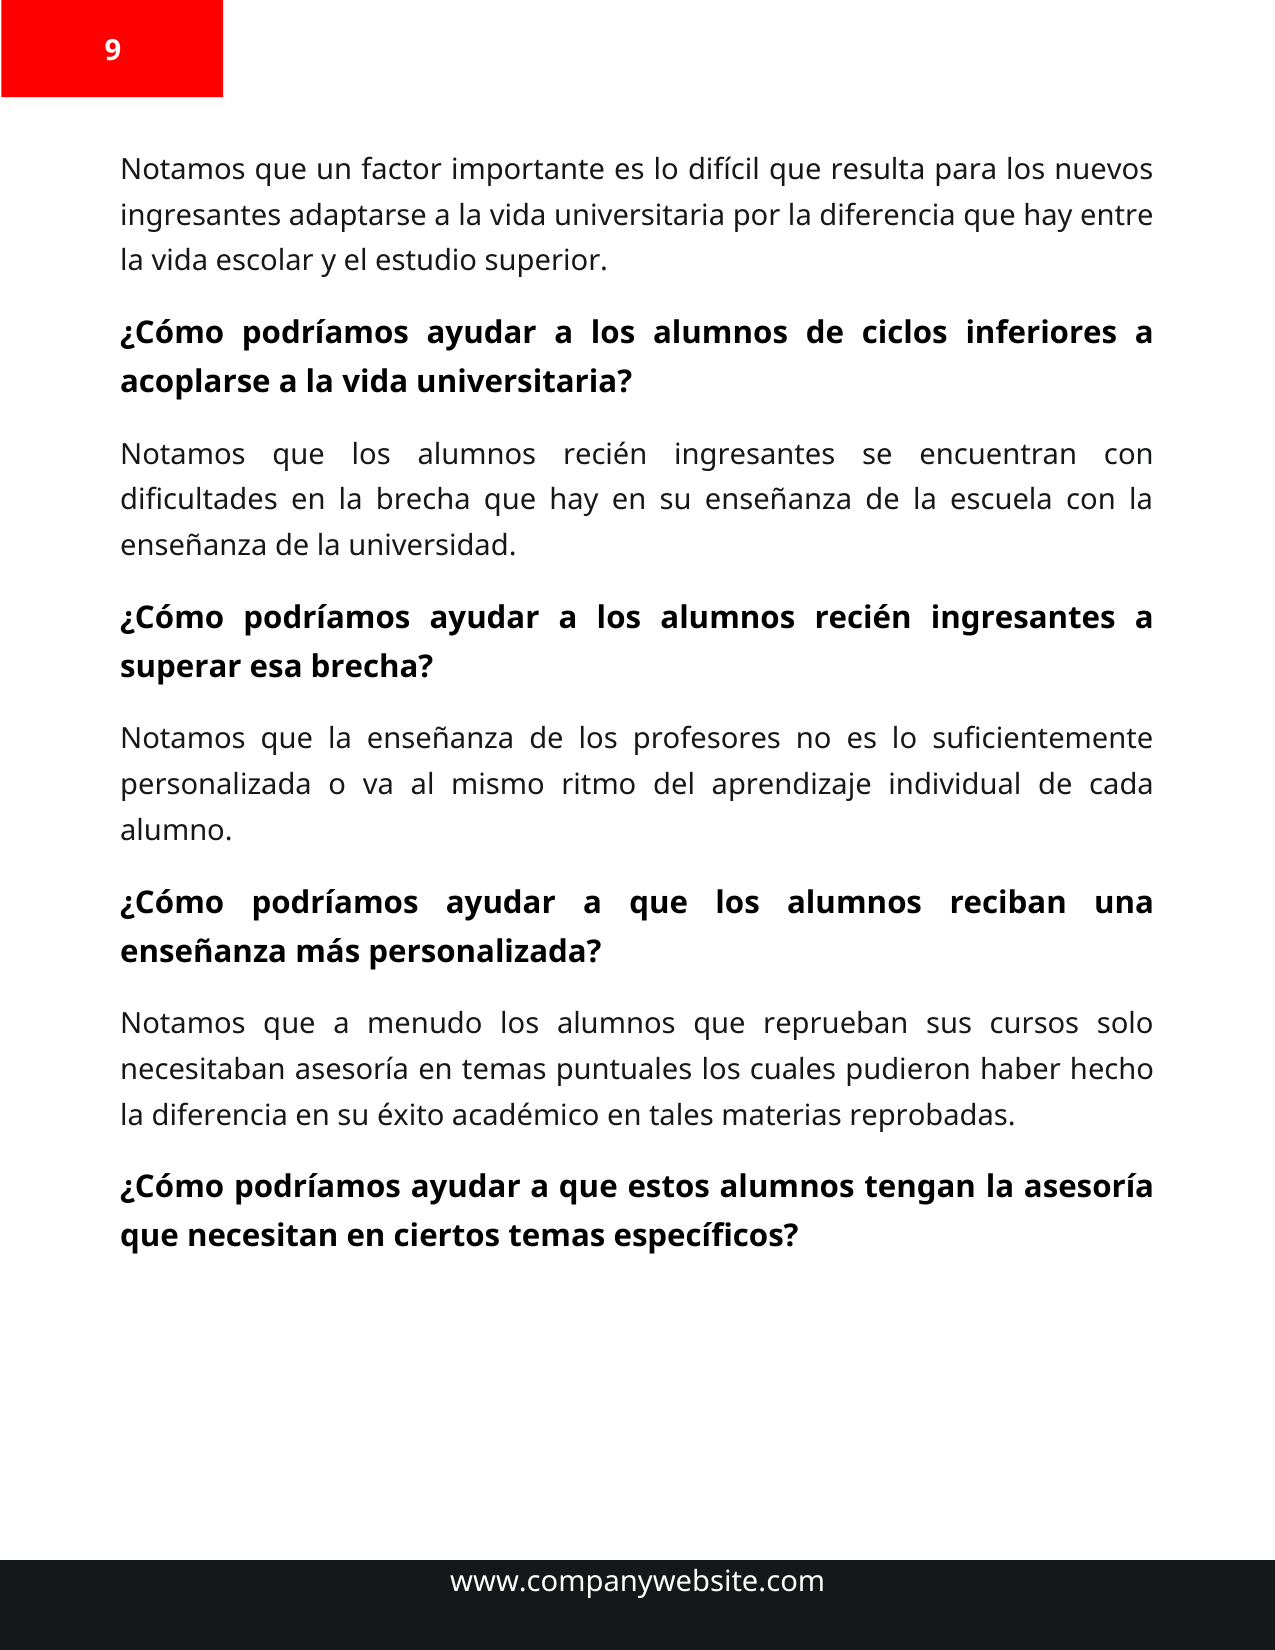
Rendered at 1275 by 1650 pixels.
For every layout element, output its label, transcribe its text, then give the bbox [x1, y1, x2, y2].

text ¿Cómo podríamos ayudar a que los alumnos reciban una enseñanza más personalizada? [120, 879, 1155, 971]
text ¿Cómo podríamos ayudar a los alumnos recién ingresantes a superar esa brecha? [120, 595, 1155, 686]
text Notamos que un factor importante es lo difícil que resulta para los nuevos ingresantes adaptarse a la vida universitaria por la diferencia que hay entre la vida escolar y el estudio superior. [120, 148, 1155, 279]
text Notamos que los alumnos recién ingresantes se encuentran con dificultades en la brecha que hay en su enseñanza de la escuela con la enseñanza de la universidad. [120, 433, 1155, 564]
text Notamos que la enseñanza de los profesores no es lo suficientemente personalizada o va al mismo ritmo del aprendizaje individual de cada alumno. [120, 718, 1155, 849]
text ¿Cómo podríamos ayudar a que estos alumnos tengan la asesoría que necesitan en ciertos temas específicos? [120, 1164, 1155, 1256]
text Notamos que a menudo los alumnos que reprueban sus cursos solo necesitaban asesoría en temas puntuales los cuales pudieron haber hecho la diferencia en su éxito académico en tales materias reprobadas. [120, 1002, 1155, 1133]
text ¿Cómo podríamos ayudar a los alumnos de ciclos inferiores a acoplarse a la vida universitaria? [120, 310, 1155, 402]
